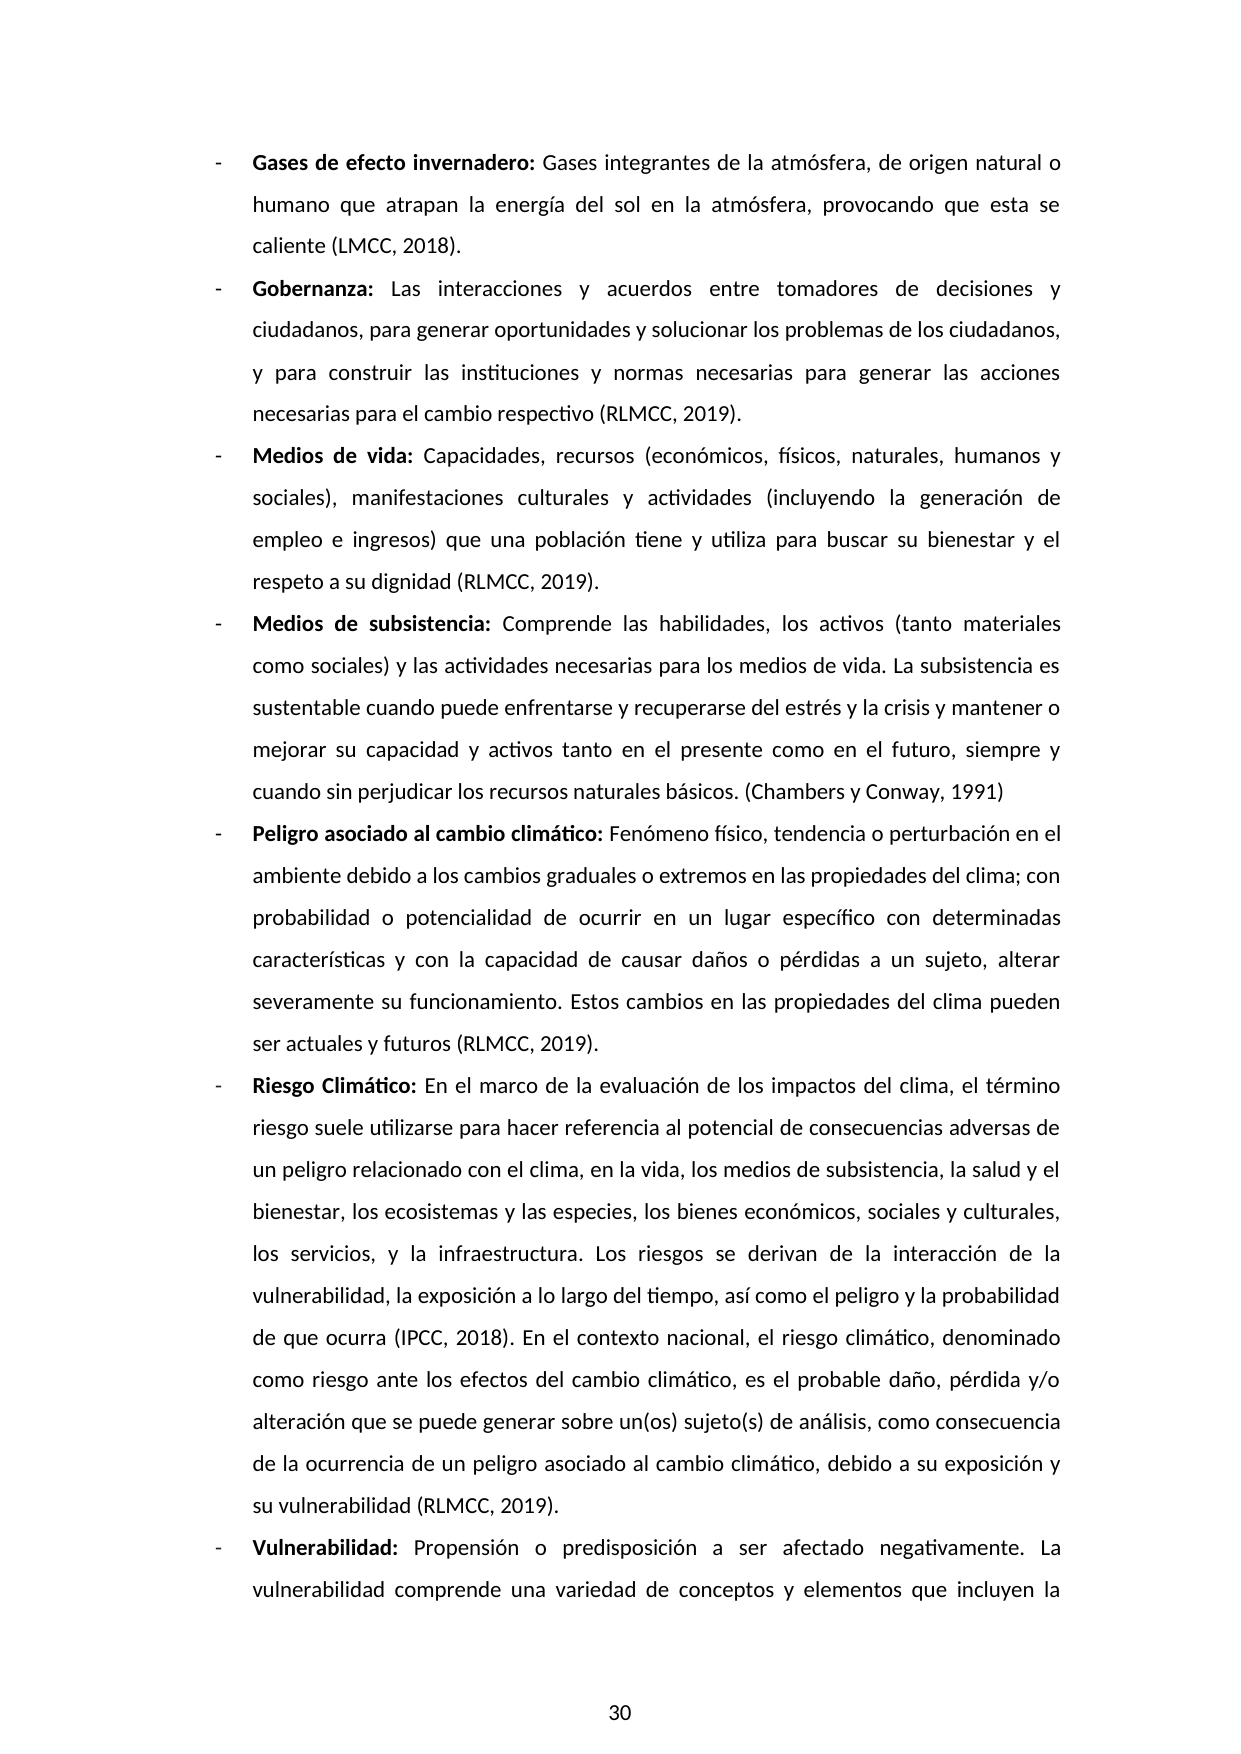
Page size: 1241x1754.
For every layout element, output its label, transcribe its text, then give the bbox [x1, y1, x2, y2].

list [215, 1533, 1062, 1603]
list Gobernanza: Las interacciones y acuerdos entre tomadores de decisiones y ciudadanos, para generar oportunidades y solucionar los problemas de los ciudadanos, y para construir las instituciones y normas necesarias para generar las acciones necesarias para el cambio respectivo (RLMCC, 2019). [215, 274, 1062, 428]
list Peligro asociado al cambio climático: Fenómeno físico, tendencia o perturbación en el ambiente debido a los cambios graduales o extremos en las propiedades del clima; con probabilidad o potencialidad de ocurrir en un lugar específico con determinadas características y con la capacidad de causar daños o pérdidas a un sujeto, alterar severamente su funcionamiento. Estos cambios en las propiedades del clima pueden ser actuales y futuros (RLMCC, 2019). [215, 819, 1062, 1057]
list Medios de vida: Capacidades, recursos (económicos, físicos, naturales, humanos y sociales), manifestaciones culturales y actividades (incluyendo la generación de empleo e ingresos) que una población tiene y utiliza para buscar su bienestar y el respeto a su dignidad (RLMCC, 2019). [215, 442, 1062, 596]
list Riesgo Climático: En el marco de la evaluación de los impactos del clima, el término riesgo suele utilizarse para hacer referencia al potencial de consecuencias adversas de un peligro relacionado con el clima, en la vida, los medios de subsistencia, la salud y el bienestar, los ecosistemas y las especies, los bienes económicos, sociales y culturales, los servicios, y la infraestructura. Los riesgos se derivan de la interacción de la vulnerabilidad, la exposición a lo largo del tiempo, así como el peligro y la probabilidad de que ocurra (IPCC, 2018). En el contexto nacional, el riesgo climático, denominado como riesgo ante los efectos del cambio climático, es el probable daño, pérdida y/o alteración que se puede generar sobre un(os) sujeto(s) de análisis, como consecuencia de la ocurrencia de un peligro asociado al cambio climático, debido a su exposición y su vulnerabilidad (RLMCC, 2019). [215, 1071, 1062, 1519]
list Gases de efecto invernadero: Gases integrantes de la atmósfera, de origen natural o humano que atrapan la energía del sol en la atmósfera, provocando que esta se caliente (LMCC, 2018). [215, 148, 1062, 260]
list Medios de subsistencia: Comprende las habilidades, los activos (tanto materiales como sociales) y las actividades necesarias para los medios de vida. La subsistencia es sustentable cuando puede enfrentarse y recuperarse del estrés y la crisis y mantener o mejorar su capacidad y activos tanto en el presente como en el futuro, siempre y cuando sin perjudicar los recursos naturales básicos. (Chambers y Conway, 1991) [215, 609, 1062, 805]
